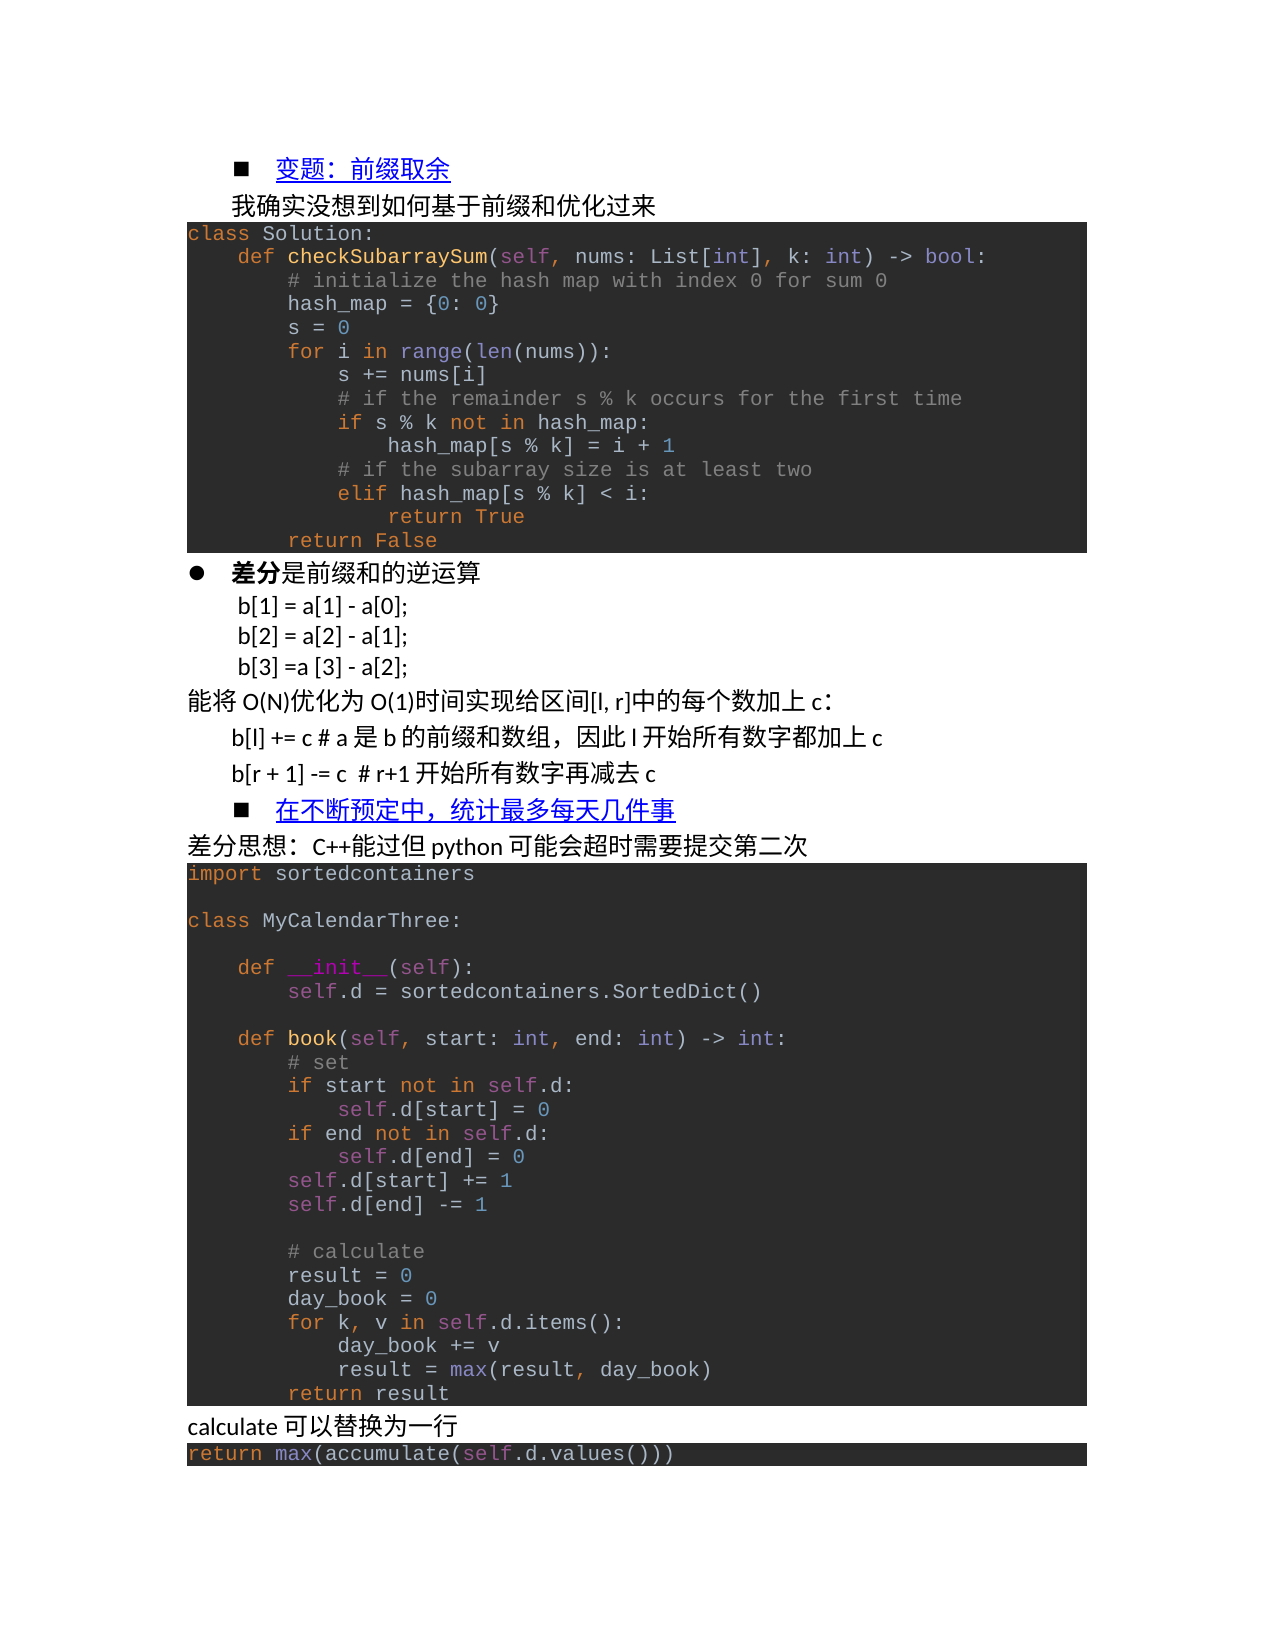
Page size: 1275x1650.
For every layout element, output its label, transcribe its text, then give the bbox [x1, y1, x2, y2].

text 能将O(N)优化为O(1)时间实现给区间[l, r]中的每个数加上c： [187, 681, 1087, 718]
text b[2] = a[2] - a[1]; [237, 620, 1087, 651]
text b[3] =a [3] - a[2]; [237, 651, 1087, 681]
text 差分思想：C++能过但python可能会超时需要提交第二次 [187, 826, 1087, 863]
list 变题：前缀取余 [232, 150, 1087, 186]
text return max(accumulate(self.d.values())) [187, 1443, 1087, 1466]
list 差分是前缀和的逆运算 [187, 553, 1087, 590]
text class MyCalendarThree: def __init__(self): self.d = sortedcontainers.SortedDict() def book(self, start: int, end: int) -> int: # set if start not in self.d: self.d[start] = 0 if end not in self.d: self.d[end] = 0 self.d[start] += 1 self.d[end] -= 1 # calculate result = 0 day_book = 0 for k, v in self.d.items(): day_book += v result = max(result, day_book) return result [187, 910, 1087, 1406]
text b[l] += c # a是b的前缀和数组，因此l开始所有数字都加上c [187, 718, 1087, 754]
text calculate可以替换为一行 [187, 1406, 1087, 1443]
text class Solution: def checkSubarraySum(self, nums: List[int], k: int) -> bool: # initialize the hash map with index 0 for sum 0 hash_map = {0: 0} s = 0 for i in range(len(nums)): s += nums[i] # if the remainder s % k occurs for the first time if s % k not in hash_map: hash_map[s % k] = i + 1 # if the subarray size is at least two elif hash_map[s % k] < i: return True return False [187, 222, 1087, 553]
list 我确实没想到如何基于前缀和优化过来 [231, 186, 1087, 222]
text b[1] = a[1] - a[0]; [237, 590, 1087, 620]
list 在不断预定中，统计最多每天几件事 [232, 790, 1087, 826]
text import sortedcontainers [187, 863, 1087, 886]
text b[r + 1] -= c # r+1开始所有数字再减去c [187, 754, 1087, 790]
